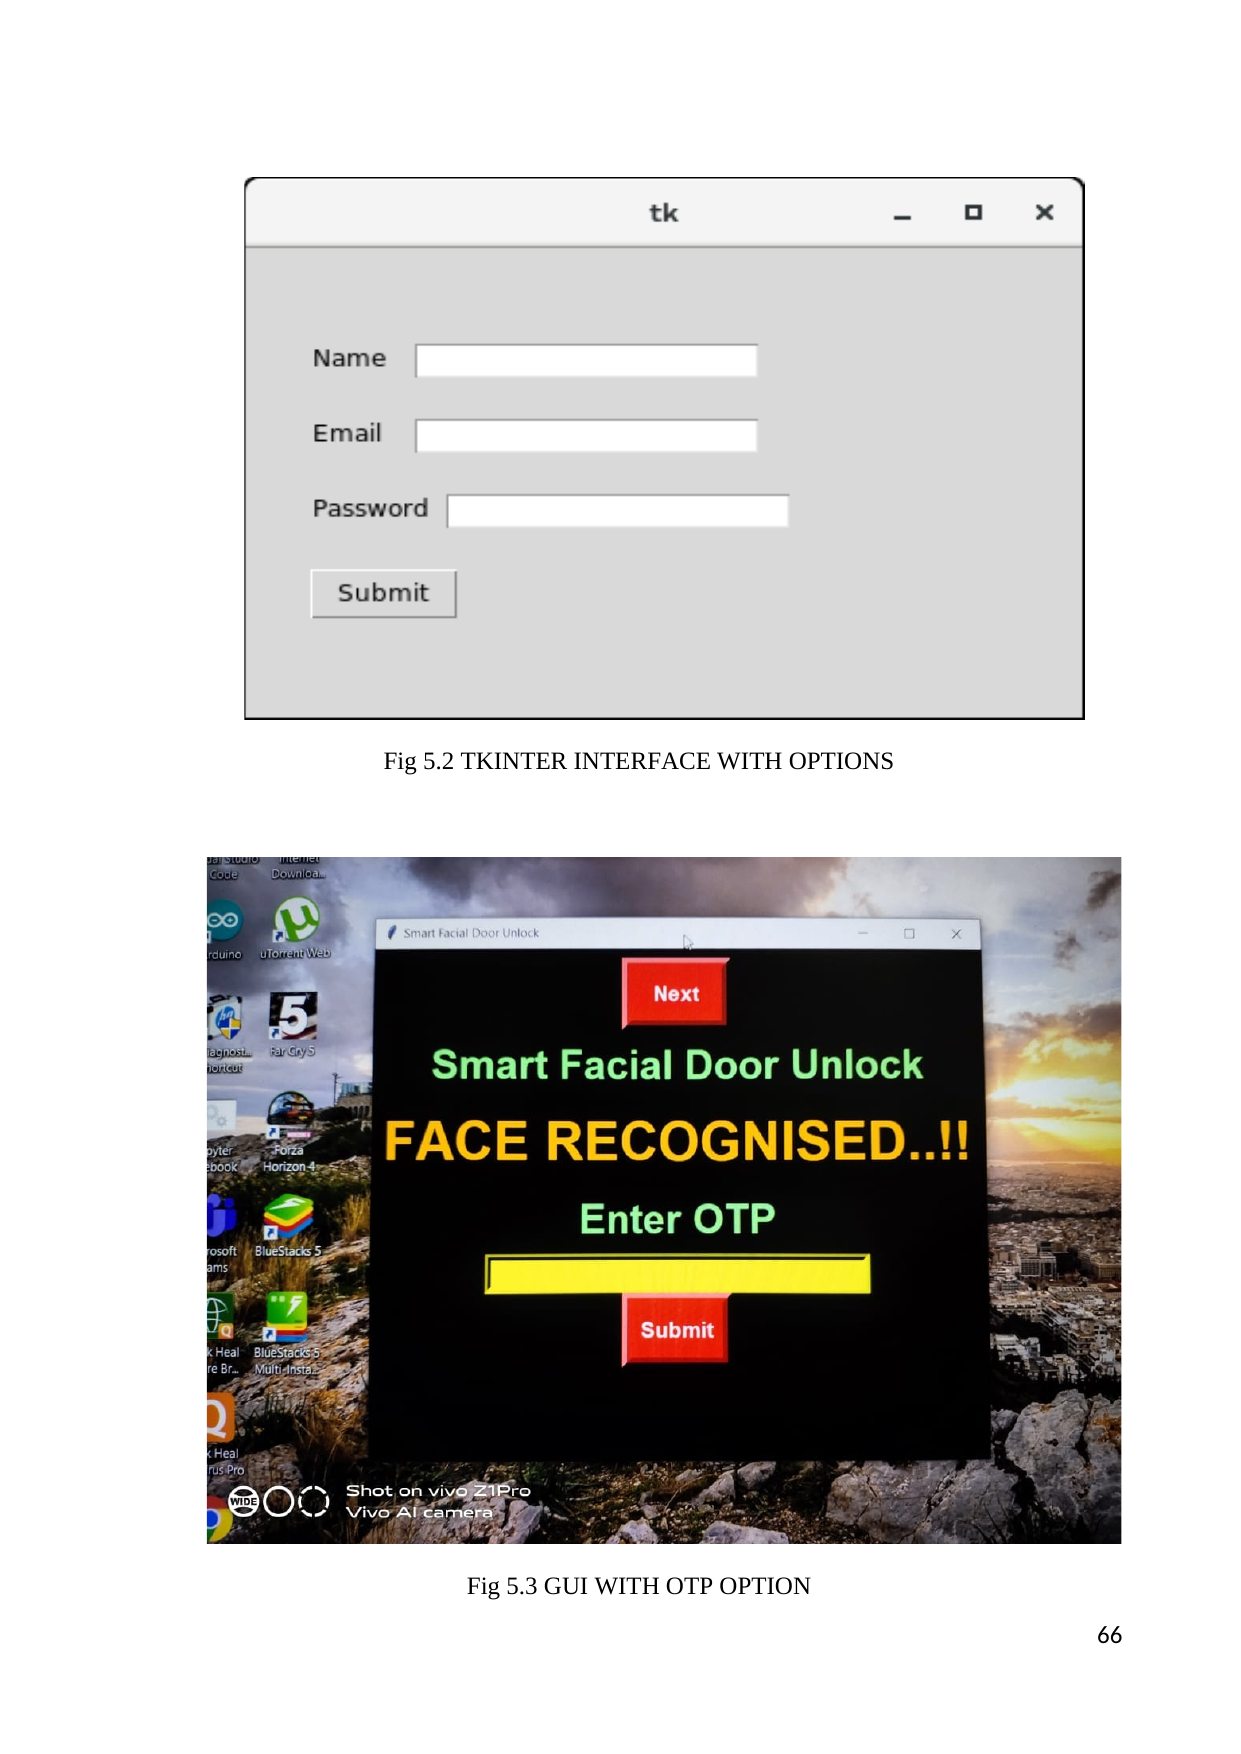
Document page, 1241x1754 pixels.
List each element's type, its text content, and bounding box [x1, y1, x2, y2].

picture [244, 177, 1085, 720]
text Fig 5.2 TKINTER INTERFACE WITH OPTIONS [207, 746, 1071, 775]
text Fig 5.3 GUI WITH OTP OPTION [207, 1571, 1071, 1599]
picture [206, 857, 1122, 1544]
